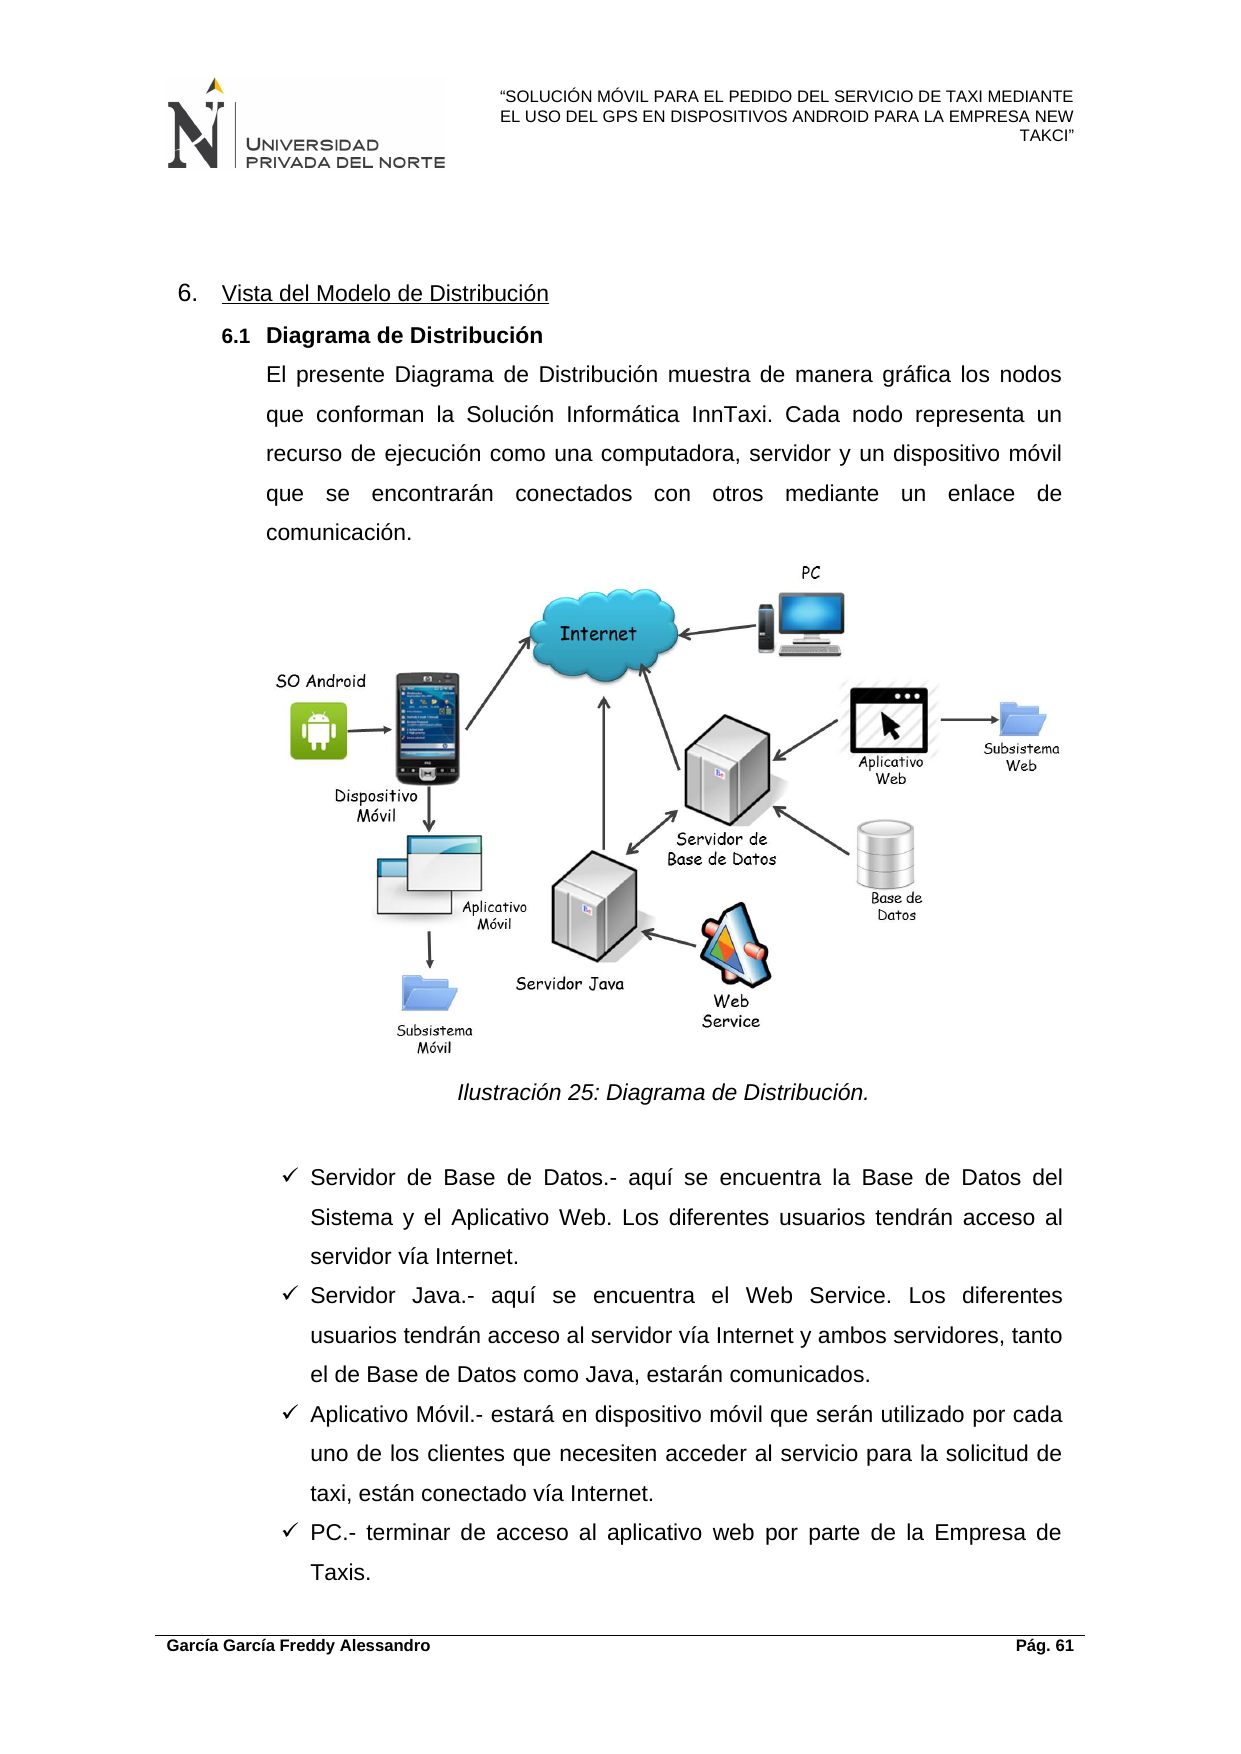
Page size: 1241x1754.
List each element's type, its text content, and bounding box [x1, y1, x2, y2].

list Aplicativo Móvil.- estará en dispositivo móvil que serán utilizado por cada uno de los clientes que necesiten acceder al servicio para la solicitud de taxi, están conectado vía Internet. [281, 1401, 1063, 1506]
text Ilustración 25: Diagrama de Distribución. [266, 1079, 1063, 1105]
list Servidor de Base de Datos.- aquí se encuentra la Base de Datos del Sistema y el Aplicativo Web. Los diferentes usuarios tendrán acceso al servidor vía Internet. [281, 1164, 1063, 1269]
picture [265, 558, 1077, 1065]
list Servidor Java.- aquí se encuentra el Web Service. Los diferentes usuarios tendrán acceso al servidor vía Internet y ambos servidores, tanto el de Base de Datos como Java, estarán comunicados. [281, 1282, 1063, 1388]
list El presente Diagrama de Distribución muestra de manera gráfica los nodos que conforman la Solución Informática InnTaxi. Cada nodo representa un recurso de ejecución como una computadora, servidor y un dispositivo móvil que se encontrarán conectados con otros mediante un enlace de comunicación. [266, 361, 1063, 545]
picture [166, 75, 447, 171]
list Vista del Modelo de Distribución [177, 278, 1063, 307]
list Diagrama de Distribución [221, 322, 1063, 348]
list PC.- terminar de acceso al aplicativo web por parte de la Empresa de Taxis. [281, 1519, 1063, 1585]
